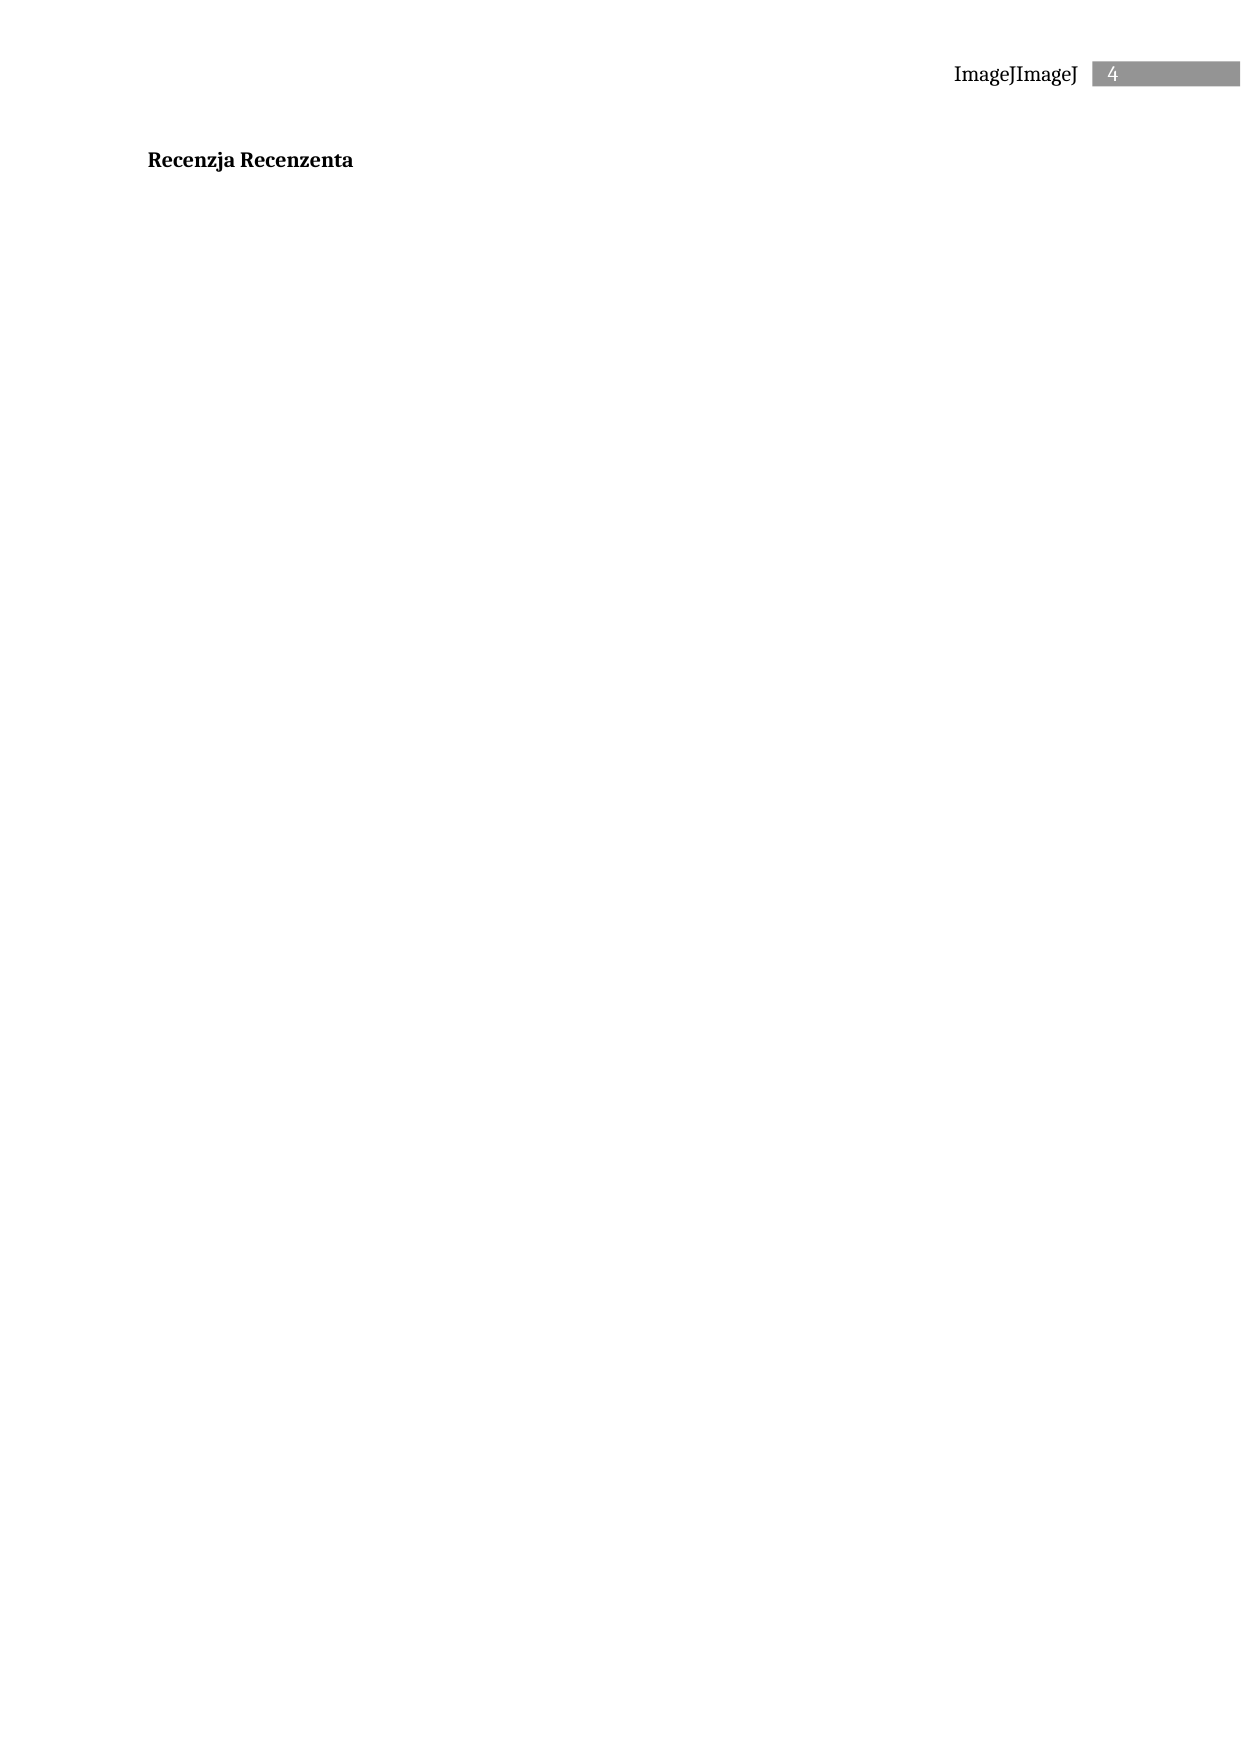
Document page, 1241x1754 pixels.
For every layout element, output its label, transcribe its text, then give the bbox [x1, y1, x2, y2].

text Recenzja Recenzenta [148, 148, 1092, 173]
